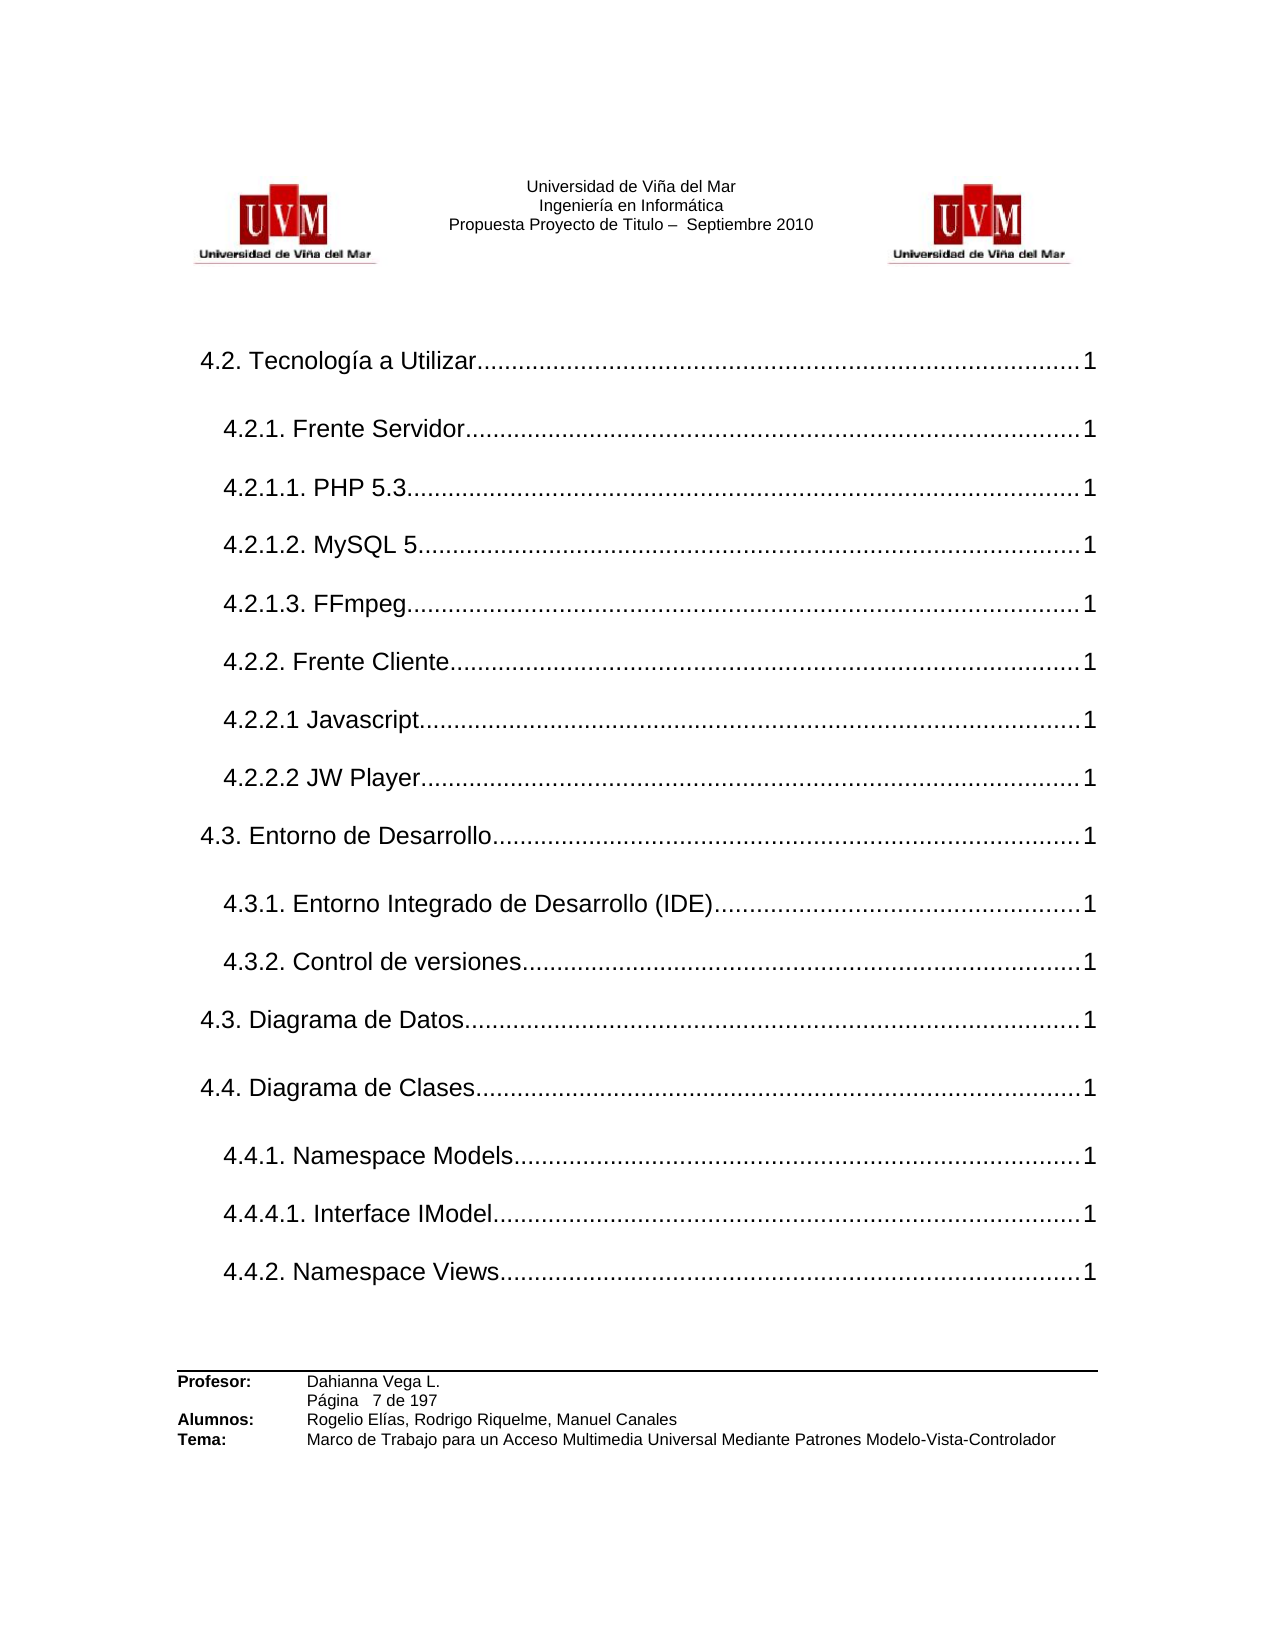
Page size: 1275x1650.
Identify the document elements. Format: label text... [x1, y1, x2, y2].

text 4.3. Diagrama de Datos 1 [200, 1005, 1098, 1033]
text 4.2.2. Frente Cliente 1 [223, 647, 1098, 675]
text 4.4.1. Namespace Models 1 [223, 1141, 1098, 1170]
text 4.2.2.2 JW Player 1 [223, 763, 1098, 791]
picture [177, 176, 390, 267]
text 4.2.1. Frente Servidor 1 [223, 414, 1098, 443]
text 4.4.4.1. Interface IModel 1 [223, 1199, 1098, 1228]
text 4.3.1. Entorno Integrado de Desarrollo (IDE) 1 [223, 889, 1098, 917]
picture [871, 176, 1084, 267]
text 4.2.1.2. MySQL 5 1 [223, 531, 1098, 559]
text 4.2. Tecnología a Utilizar 1 [200, 346, 1098, 375]
text 4.4.2. Namespace Views 1 [223, 1257, 1098, 1286]
text 4.3.2. Control de versiones 1 [223, 947, 1098, 976]
text 4.3. Entorno de Desarrollo 1 [200, 821, 1098, 849]
text 4.2.1.3. FFmpeg 1 [223, 588, 1098, 617]
text 4.2.2.1 Javascript 1 [223, 704, 1098, 733]
text 4.2.1.1. PHP 5.3 1 [223, 472, 1098, 501]
text 4.4. Diagrama de Clases 1 [200, 1073, 1098, 1102]
